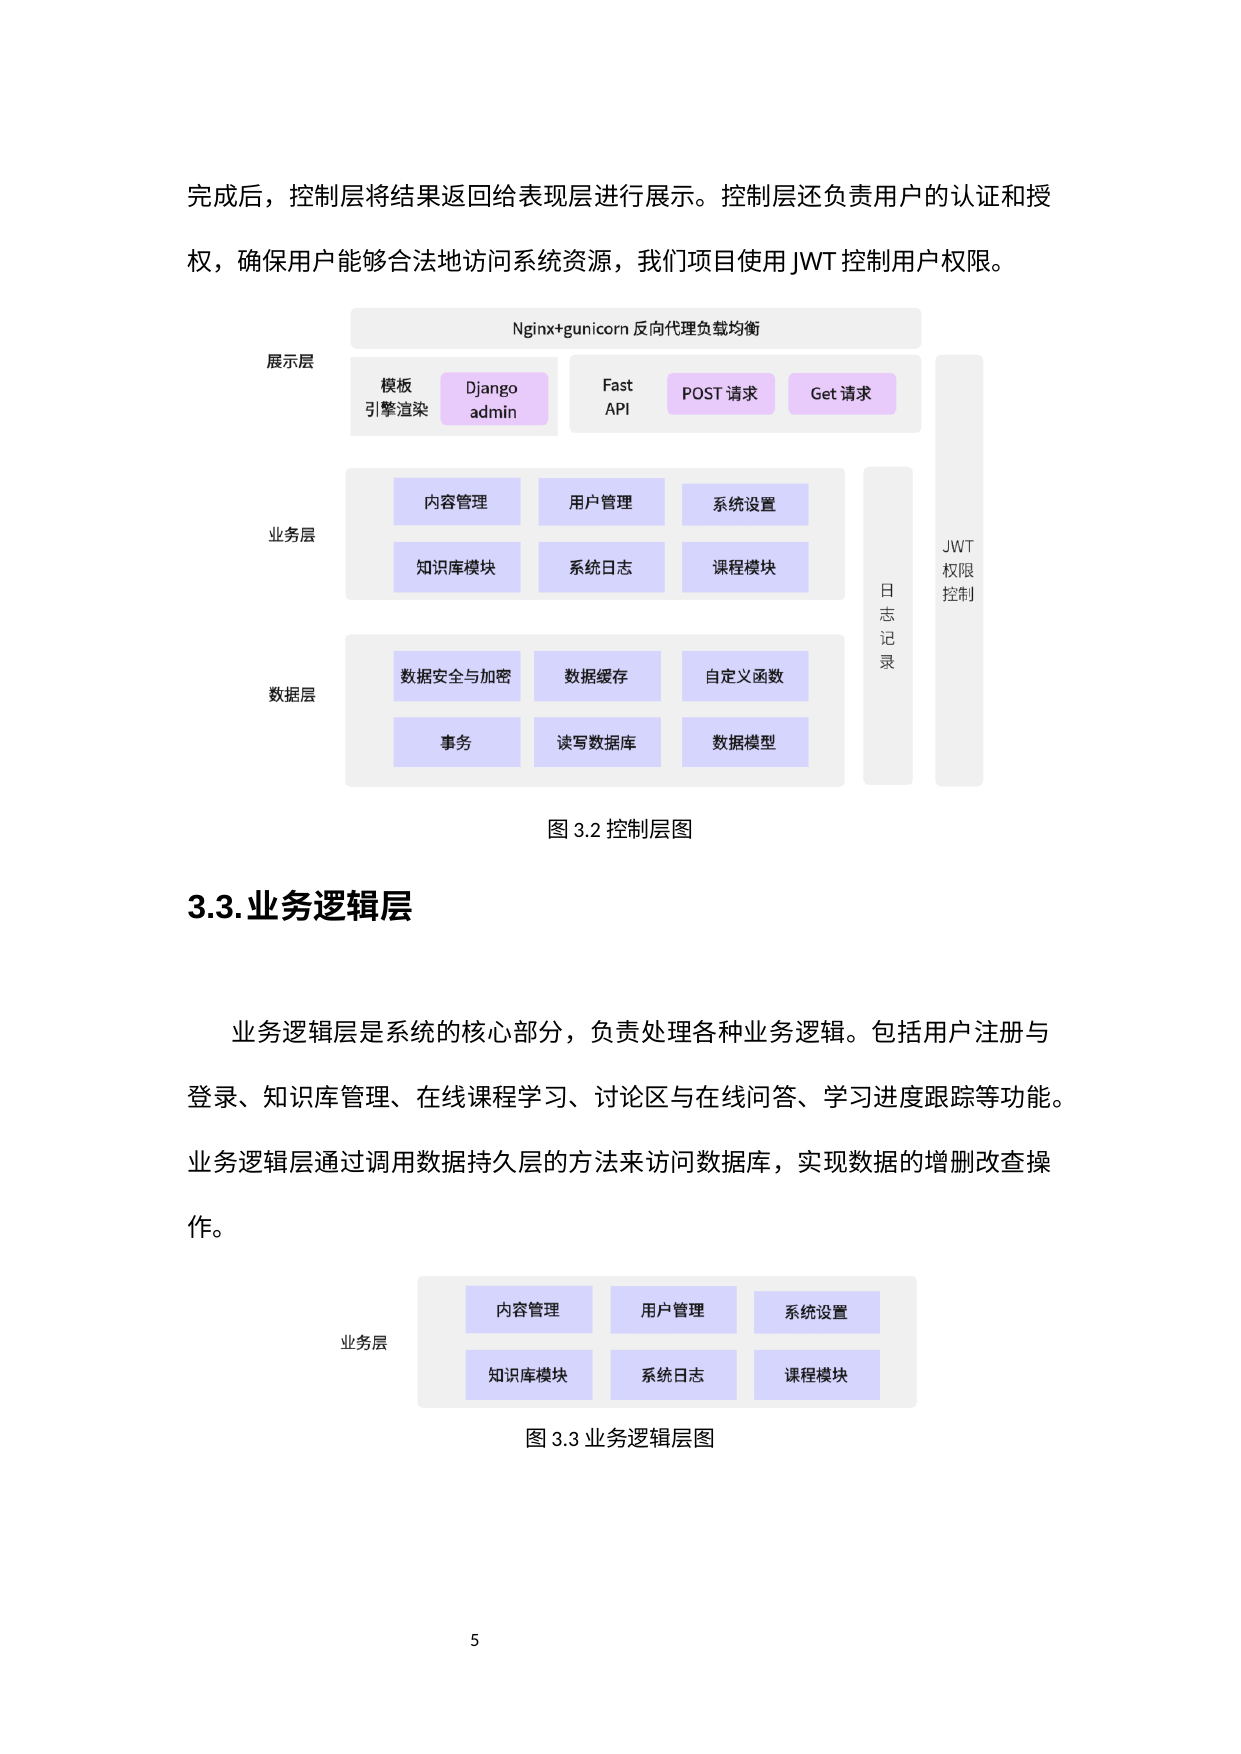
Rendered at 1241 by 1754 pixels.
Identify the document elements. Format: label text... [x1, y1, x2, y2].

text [187, 162, 1053, 292]
picture [317, 1258, 923, 1421]
subtitle 业务逻辑层 [187, 872, 1053, 937]
text 业务逻辑层是系统的核心部分，负责处理各种业务逻辑。包括用户注册与登录、知识库管理、在线课程学习、讨论区与在线问答、学习进度跟踪等功能。业务逻辑层通过调用数据持久层的方法来访问数据库，实现数据的增删改查操作。 [187, 998, 1053, 1258]
text 图3.3 业务逻辑层图 [187, 1421, 1053, 1453]
picture [238, 292, 1002, 810]
text 图3.2 控制层图 [187, 812, 1053, 844]
